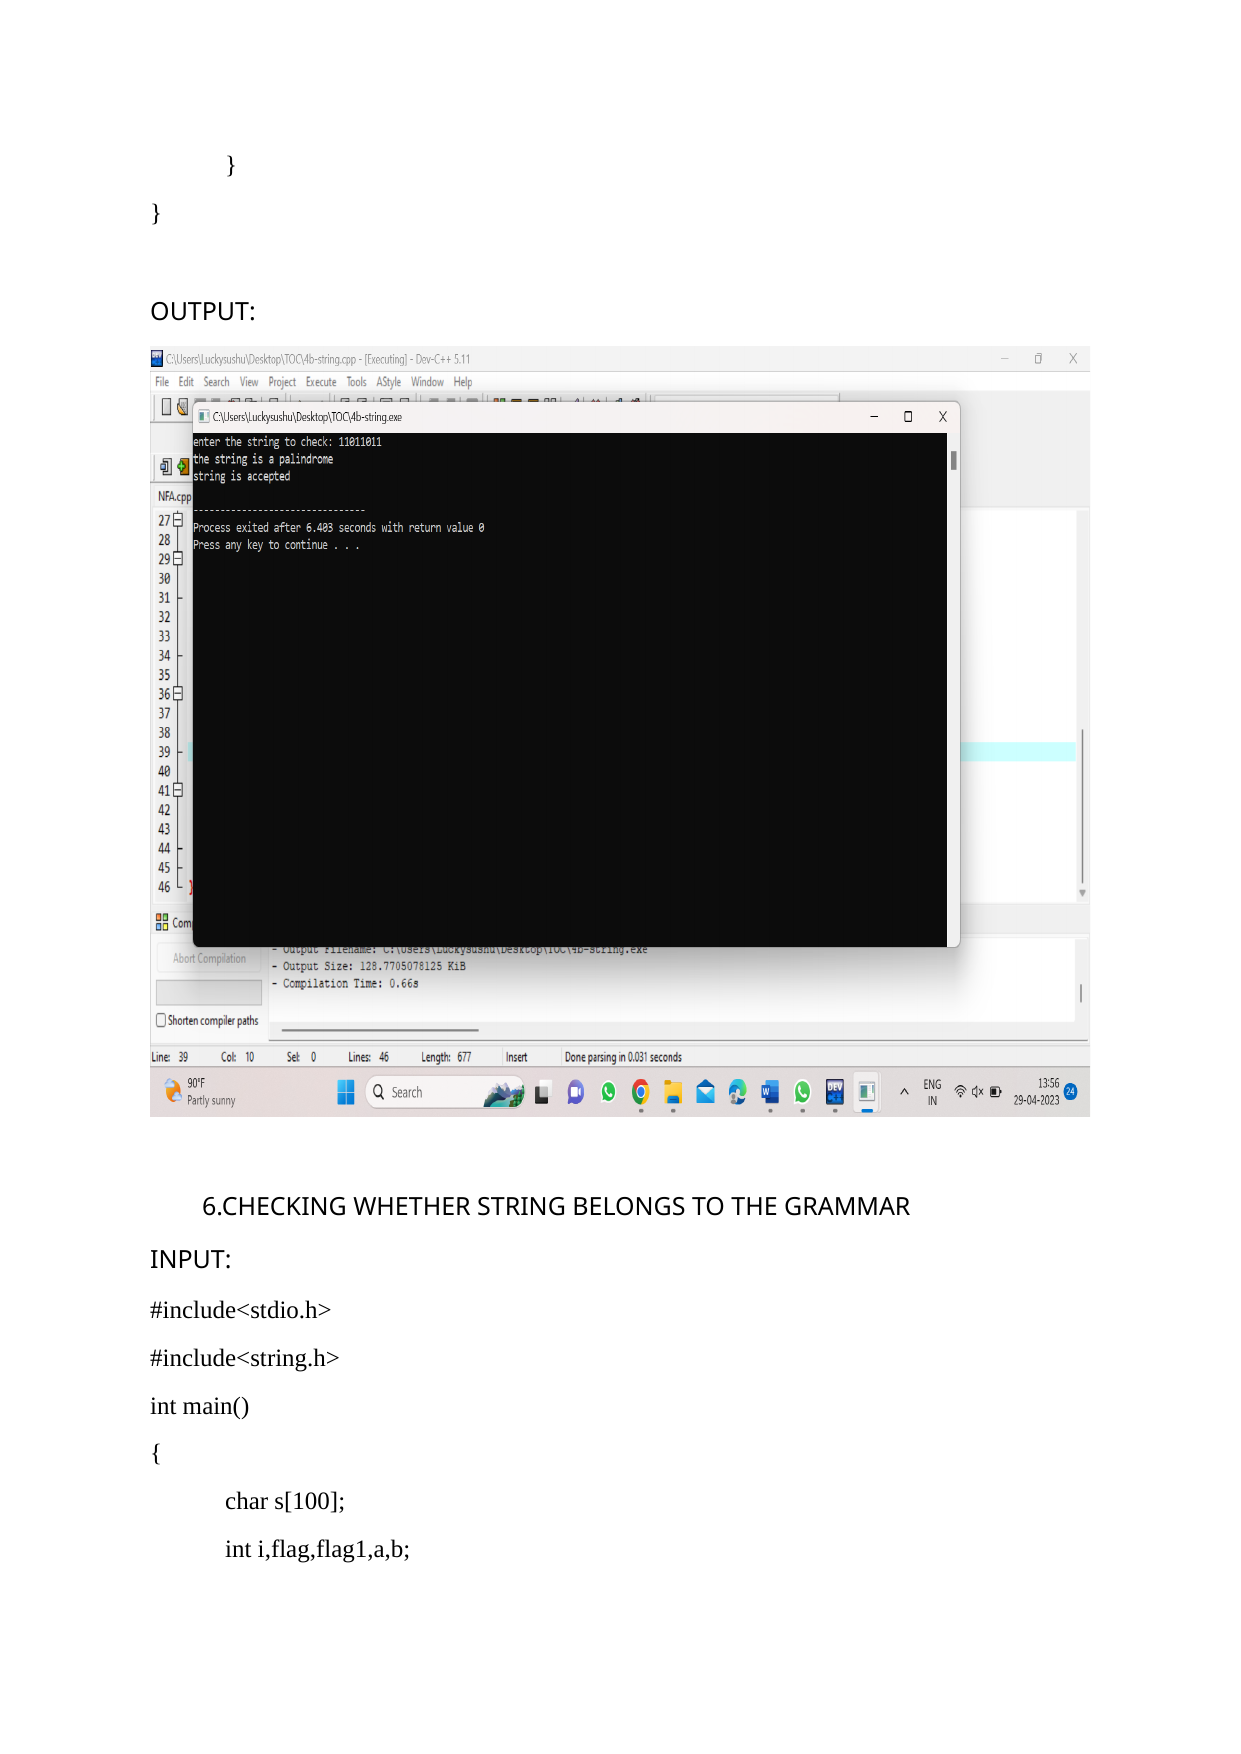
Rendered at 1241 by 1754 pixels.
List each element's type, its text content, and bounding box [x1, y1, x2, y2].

text { [150, 1438, 1090, 1467]
text } [150, 198, 1090, 226]
text int main() [150, 1391, 1090, 1419]
text 6.CHECKING WHETHER STRING BELONGS TO THE GRAMMAR [150, 1188, 1090, 1222]
picture [150, 346, 1091, 1117]
text #include<stdio.h> [150, 1295, 1090, 1324]
text #include<string.h> [150, 1343, 1090, 1372]
text INPUT: [150, 1242, 1090, 1276]
text OUTPUT: [150, 293, 1090, 327]
text char s[100]; [150, 1486, 1090, 1515]
text } [150, 150, 1090, 179]
text int i,flag,flag1,a,b; [150, 1534, 1090, 1563]
